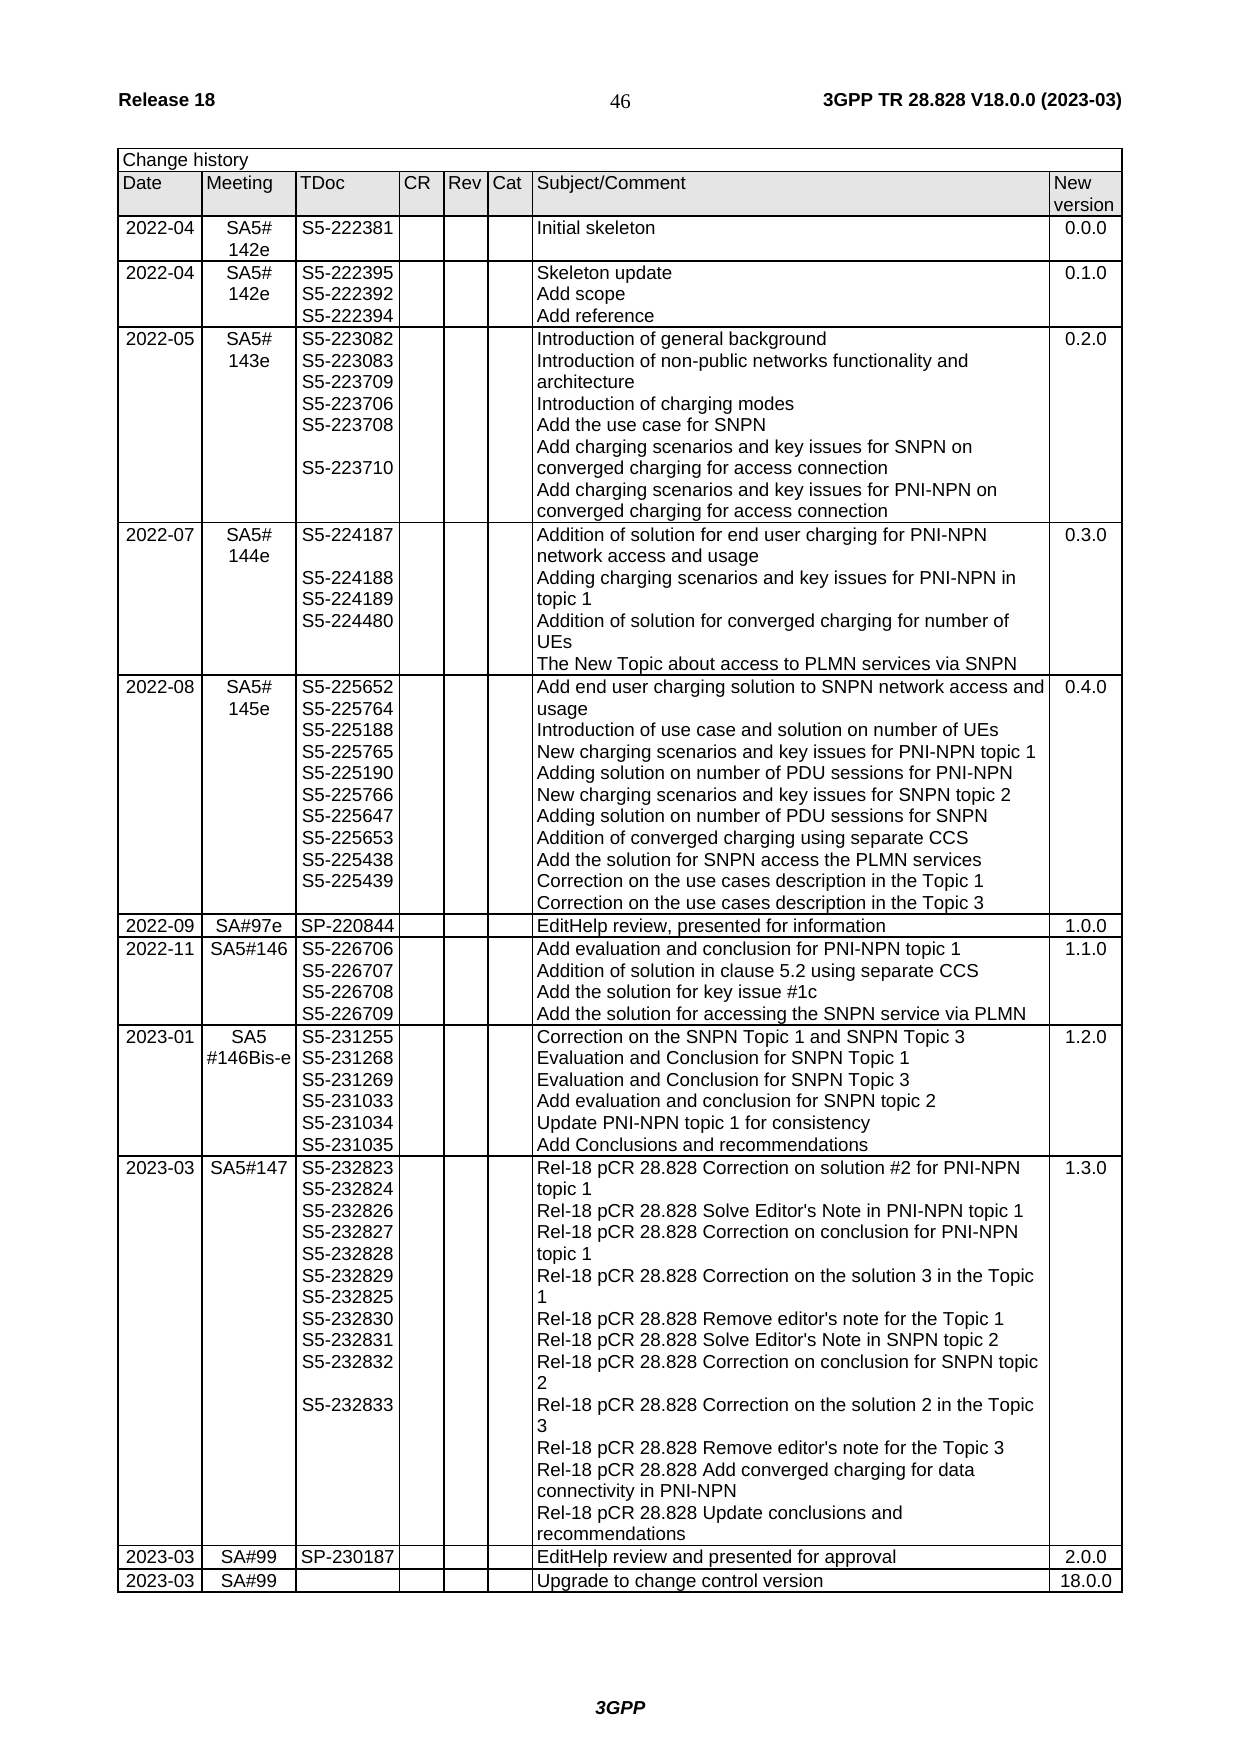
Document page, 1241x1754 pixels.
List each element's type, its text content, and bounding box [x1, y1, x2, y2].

table_cell [445, 1570, 487, 1591]
table_cell SA5#144e [203, 523, 295, 674]
table_cell 0.3.0 [1050, 523, 1121, 674]
table_cell 2022-07 [119, 523, 201, 674]
table_cell EditHelp review, presented for information [533, 915, 1049, 936]
table_cell 0.2.0 [1050, 328, 1121, 522]
table_cell 2022-04 [119, 262, 201, 326]
table_cell [489, 938, 532, 1024]
table_cell 2022-09 [119, 915, 201, 936]
table_cell [489, 1026, 532, 1155]
table_cell SA5#142e [203, 217, 295, 260]
table_cell 0.4.0 [1050, 676, 1121, 913]
table_cell SA5#142e [203, 262, 295, 326]
table_cell 1.2.0 [1050, 1026, 1121, 1155]
table_cell [400, 1570, 443, 1591]
table_cell [445, 262, 487, 326]
table_cell [489, 217, 532, 260]
table_cell EditHelp review and presented for approval [533, 1546, 1049, 1568]
table_cell [400, 938, 443, 1024]
table_cell SA#99 [203, 1570, 295, 1591]
table_cell 2023-01 [119, 1026, 201, 1155]
table_cell S5-225652 S5-225764 S5-225188 S5-225765 S5-225190 S5-225766 S5-225647 S5-225653 S5-225438 S5-225439 [297, 676, 399, 913]
table_cell [489, 328, 532, 522]
table_header Change history [119, 149, 1121, 171]
table_cell [400, 523, 443, 674]
table_cell SA5#143e [203, 328, 295, 522]
table_cell [400, 1546, 443, 1568]
table_cell SA#99 [203, 1546, 295, 1568]
table_cell Skeleton update Add scope Add reference [533, 262, 1049, 326]
table_cell Addition of solution for end user charging for PNI-NPN network access and usage Adding charging scenarios and key issues for PNI-NPN in topic 1 Addition of solution for converged charging for number of UEs The New Topic about access to PLMN services via SNPN [533, 523, 1049, 674]
table_cell [489, 915, 532, 936]
table_cell S5-224187 S5-224188 S5-224189 S5-224480 [297, 523, 399, 674]
table_cell S5-232823 S5-232824 S5-232826 S5-232827 S5-232828 S5-232829 S5-232825 S5-232830 S5-232831 S5-232832 S5-232833 [297, 1157, 399, 1545]
table_cell [489, 676, 532, 913]
table_cell Add evaluation and conclusion for PNI-NPN topic 1 Addition of solution in clause 5.2 using separate CCS Add the solution for key issue #1c Add the solution for accessing the SNPN service via PLMN [533, 938, 1049, 1024]
table_cell Cat [489, 172, 532, 215]
table_cell Initial skeleton [533, 217, 1049, 260]
table_cell 1.0.0 [1050, 915, 1121, 936]
table_cell [489, 523, 532, 674]
table_cell Upgrade to change control version [533, 1570, 1049, 1591]
table_cell [400, 262, 443, 326]
table_cell [445, 1546, 487, 1568]
table_cell [400, 1026, 443, 1155]
table_cell [445, 217, 487, 260]
table_cell TDoc [297, 172, 399, 215]
table_cell [489, 1157, 532, 1545]
table_cell SA5#147 [203, 1157, 295, 1545]
table_cell S5-223082 S5-223083 S5-223709 S5-223706 S5-223708 S5-223710 [297, 328, 399, 522]
table_cell 2023-03 [119, 1570, 201, 1591]
table_cell 1.3.0 [1050, 1157, 1121, 1545]
table_cell Introduction of general background Introduction of non-public networks functionality and architecture Introduction of charging modes Add the use case for SNPN Add charging scenarios and key issues for SNPN on converged charging for access connection Add charging scenarios and key issues for PNI-NPN on converged charging for access connection [533, 328, 1049, 522]
table_cell 2.0.0 [1050, 1546, 1121, 1568]
table_cell [445, 915, 487, 936]
table_cell [400, 915, 443, 936]
table_cell 18.0.0 [1050, 1570, 1121, 1591]
table_cell SA5#145e [203, 676, 295, 913]
table_cell [400, 328, 443, 522]
table_cell SA5#146 [203, 938, 295, 1024]
table_cell 1.1.0 [1050, 938, 1121, 1024]
table_cell [489, 1546, 532, 1568]
table_cell [445, 328, 487, 522]
table_cell 2022-08 [119, 676, 201, 913]
table_cell 2022-05 [119, 328, 201, 522]
table_cell [445, 938, 487, 1024]
table_cell [445, 523, 487, 674]
table_cell SA#97e [203, 915, 295, 936]
table_cell 2023-03 [119, 1546, 201, 1568]
table_cell [445, 1026, 487, 1155]
table_cell 2022-04 [119, 217, 201, 260]
table_cell [400, 1157, 443, 1545]
table_cell [297, 1570, 399, 1591]
table_cell Rev [445, 172, 487, 215]
table_cell S5-226706 S5-226707 S5-226708 S5-226709 [297, 938, 399, 1024]
table_cell 2023-03 [119, 1157, 201, 1545]
table_cell Add end user charging solution to SNPN network access and usage Introduction of use case and solution on number of UEs New charging scenarios and key issues for PNI-NPN topic 1 Adding solution on number of PDU sessions for PNI-NPN New charging scenarios and key issues for SNPN topic 2 Adding solution on number of PDU sessions for SNPN Addition of converged charging using separate CCS Add the solution for SNPN access the PLMN services Correction on the use cases description in the Topic 1 Correction on the use cases description in the Topic 3 [533, 676, 1049, 913]
table_cell 0.0.0 [1050, 217, 1121, 260]
table_cell 2022-11 [119, 938, 201, 1024]
table_cell Meeting [203, 172, 295, 215]
table_cell Date [119, 172, 201, 215]
table_cell [489, 262, 532, 326]
table_cell SA5#146Bis-e [203, 1026, 295, 1155]
table_cell S5-231255 S5-231268 S5-231269 S5-231033 S5-231034 S5-231035 [297, 1026, 399, 1155]
table_cell SP-220844 [297, 915, 399, 936]
table_cell [400, 217, 443, 260]
table_cell [489, 1570, 532, 1591]
table_cell S5-222381 [297, 217, 399, 260]
table_cell [445, 1157, 487, 1545]
table_cell Correction on the SNPN Topic 1 and SNPN Topic 3 Evaluation and Conclusion for SNPN Topic 1 Evaluation and Conclusion for SNPN Topic 3 Add evaluation and conclusion for SNPN topic 2 Update PNI-NPN topic 1 for consistency Add Conclusions and recommendations [533, 1026, 1049, 1155]
table_cell Rel-18 pCR 28.828 Correction on solution #2 for PNI-NPN topic 1 Rel-18 pCR 28.828 Solve Editor's Note in PNI-NPN topic 1 Rel-18 pCR 28.828 Correction on conclusion for PNI-NPN topic 1 Rel-18 pCR 28.828 Correction on the solution 3 in the Topic 1 Rel-18 pCR 28.828 Remove editor's note for the Topic 1 Rel-18 pCR 28.828 Solve Editor's Note in SNPN topic 2 Rel-18 pCR 28.828 Correction on conclusion for SNPN topic 2 Rel-18 pCR 28.828 Correction on the solution 2 in the Topic 3 Rel-18 pCR 28.828 Remove editor's note for the Topic 3 Rel-18 pCR 28.828 Add converged charging for data connectivity in PNI-NPN Rel-18 pCR 28.828 Update conclusions and recommendations [533, 1157, 1049, 1545]
table_cell S5-222395 S5-222392 S5-222394 [297, 262, 399, 326]
table_cell New version [1050, 172, 1121, 215]
table_cell CR [400, 172, 443, 215]
table_cell 0.1.0 [1050, 262, 1121, 326]
table_cell [400, 676, 443, 913]
table_cell Subject/Comment [533, 172, 1049, 215]
table_cell [445, 676, 487, 913]
table_cell SP-230187 [297, 1546, 399, 1568]
